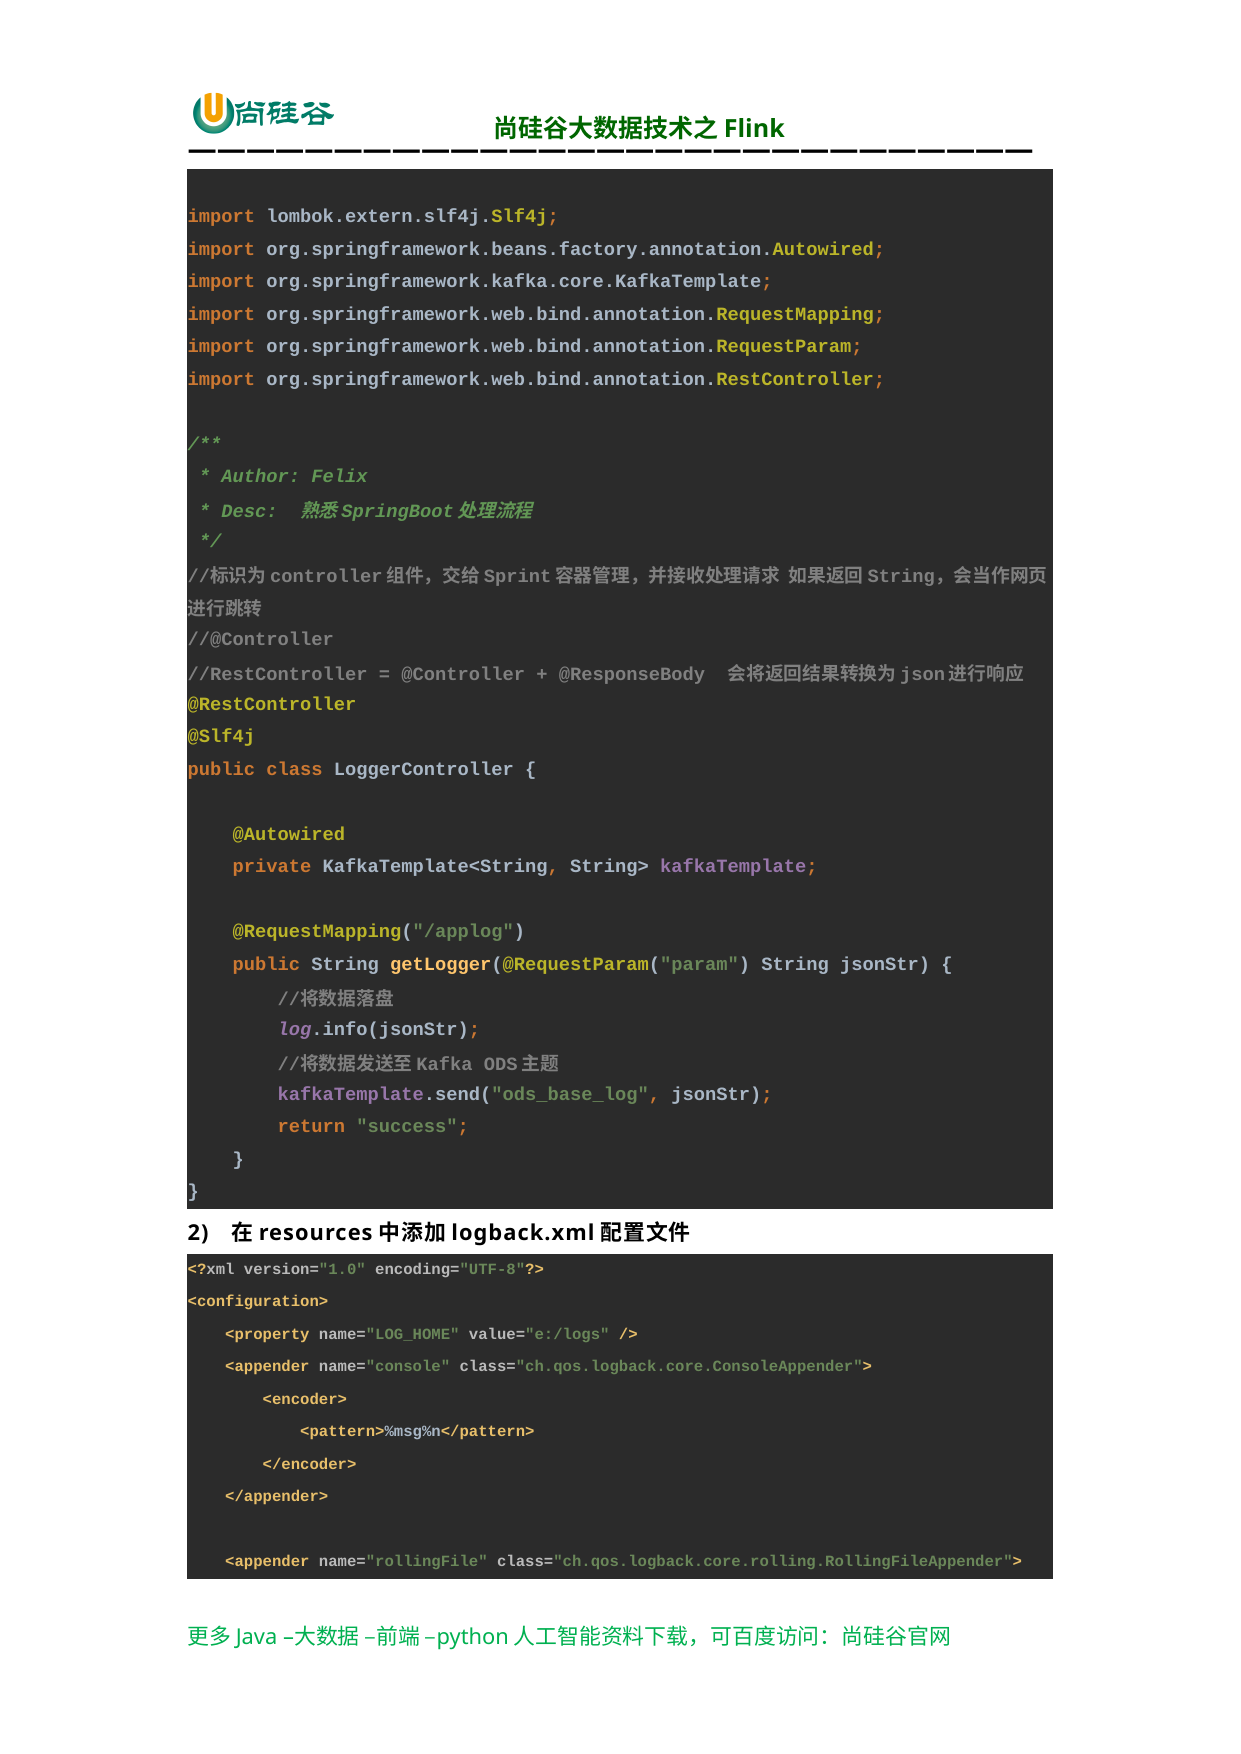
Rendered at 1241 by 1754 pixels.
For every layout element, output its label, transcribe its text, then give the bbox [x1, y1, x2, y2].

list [187, 1286, 1053, 1579]
text import lombok.extern.slf4j.Slf4j; import org.springframework.beans.factory.annotation.Autowired; import org.springframework.kafka.core.KafkaTemplate; import org.springframework.web.bind.annotation.RequestMapping; import org.springframework.web.bind.annotation.RequestParam; import org.springframework.web.bind.annotation.RestController; /** * Author: Felix * Desc: 熟悉SpringBoot处理流程 */ //标识为controller组件，交给Sprint容器管理，并接收处理请求 如果返回String，会当作网页进行跳转 //@Controller //RestController = @Controller + @ResponseBody 会将返回结果转换为json进行响应 @RestController @Slf4j public class LoggerController { @Autowired private KafkaTemplate<String, String> kafkaTemplate; @RequestMapping("/applog") public String getLogger(@RequestParam("param") String jsonStr) { //将数据落盘 log.info(jsonStr); //将数据发送至Kafka ODS主题 kafkaTemplate.send("ods_base_log", jsonStr); return "success"; } } [187, 169, 1053, 1209]
picture [187, 88, 338, 138]
list <?xml version="1.0" encoding="UTF-8"?> [187, 1254, 1053, 1286]
subtitle 在resources中添加logback.xml配置文件 [187, 1215, 1053, 1247]
